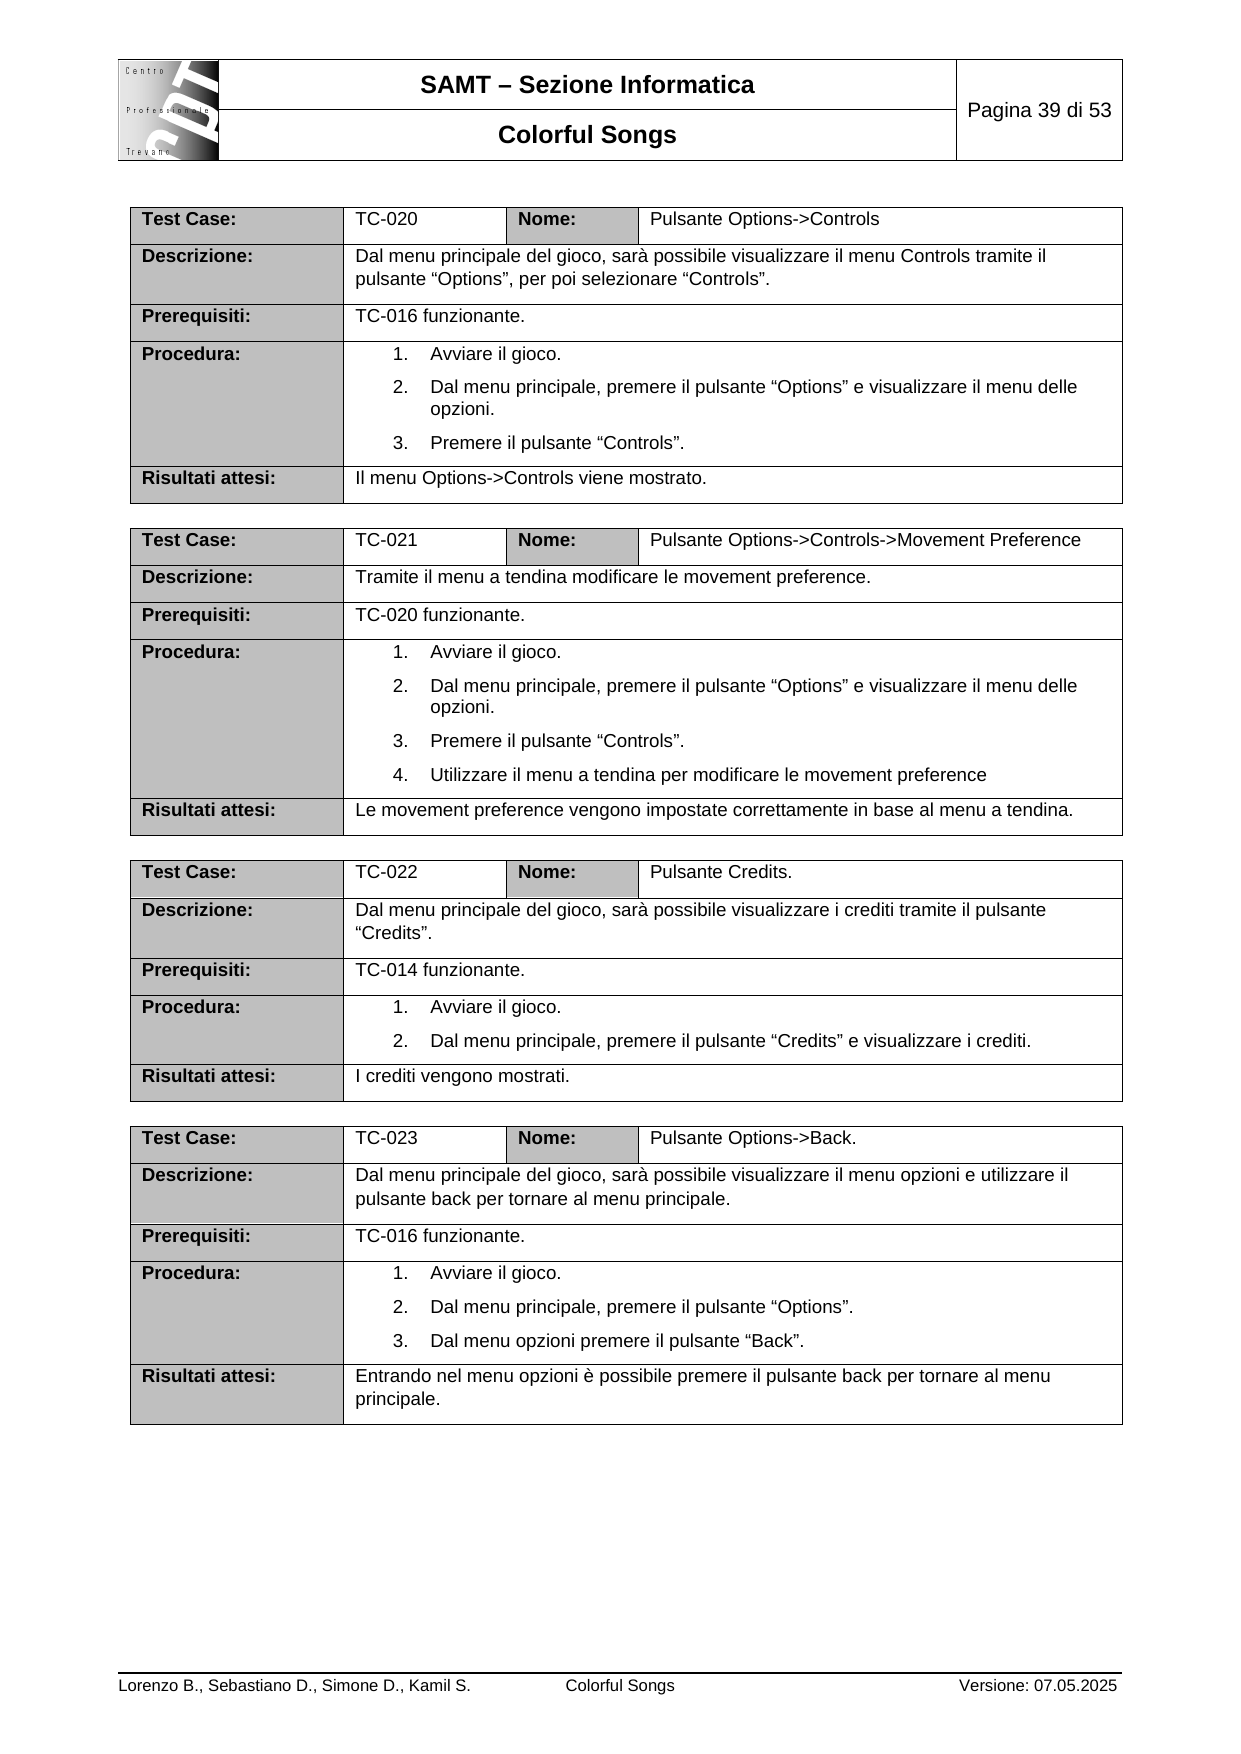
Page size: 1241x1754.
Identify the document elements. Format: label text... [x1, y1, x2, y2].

table_cell Risultati attesi: [131, 1365, 343, 1424]
table_cell Avviare il gioco. Dal menu principale, premere il pulsante “Credits” e visualizzare i crediti. [344, 996, 1122, 1064]
table_cell Procedura: [131, 1262, 343, 1364]
table_cell Entrando nel menu opzioni è possibile premere il pulsante back per tornare al menu principale. [344, 1365, 1122, 1424]
table_cell TC-020 funzionante. [344, 603, 1122, 639]
table_header TC-022 [344, 861, 506, 897]
table_cell Descrizione: [131, 566, 343, 602]
table_cell Procedura: [131, 996, 343, 1064]
table_cell Dal menu principale del gioco, sarà possibile visualizzare il menu Controls tramite il pulsante “Options”, per poi selezionare “Controls”. [344, 245, 1122, 304]
table_cell Risultati attesi: [131, 799, 343, 835]
table_cell Risultati attesi: [131, 1065, 343, 1101]
table_cell Procedura: [131, 342, 343, 466]
table_cell I crediti vengono mostrati. [344, 1065, 1122, 1101]
table_header Test Case: [131, 529, 343, 565]
table_header Nome: [507, 208, 638, 244]
table_cell Procedura: [131, 640, 343, 798]
table_cell TC-016 funzionante. [344, 305, 1122, 341]
table_cell Risultati attesi: [131, 467, 343, 503]
table_cell Dal menu principale del gioco, sarà possibile visualizzare i crediti tramite il pulsante “Credits”. [344, 899, 1122, 958]
table_cell Dal menu principale del gioco, sarà possibile visualizzare il menu opzioni e utilizzare il pulsante back per tornare al menu principale. [344, 1164, 1122, 1223]
table_header TC-020 [344, 208, 506, 244]
table_cell Descrizione: [131, 899, 343, 958]
table_header TC-021 [344, 529, 506, 565]
table_header Test Case: [131, 208, 343, 244]
table_header Pulsante Options->Controls->Movement Preference [639, 529, 1122, 565]
table_cell TC-016 funzionante. [344, 1225, 1122, 1261]
table_cell Prerequisiti: [131, 1225, 343, 1261]
table_cell Descrizione: [131, 245, 343, 304]
table_cell Avviare il gioco. Dal menu principale, premere il pulsante “Options”. Dal menu opzioni premere il pulsante “Back”. [344, 1262, 1122, 1364]
table_cell Prerequisiti: [131, 305, 343, 341]
table_cell Tramite il menu a tendina modificare le movement preference. [344, 566, 1122, 602]
table_cell TC-014 funzionante. [344, 959, 1122, 995]
table_header Test Case: [131, 861, 343, 897]
table_cell Descrizione: [131, 1164, 343, 1223]
table_header Nome: [507, 861, 638, 897]
table_cell Il menu Options->Controls viene mostrato. [344, 467, 1122, 503]
table_header TC-023 [344, 1127, 506, 1163]
table_header Nome: [507, 1127, 638, 1163]
table_header Pulsante Credits. [639, 861, 1122, 897]
table_header Pulsante Options->Controls [639, 208, 1122, 244]
table_header Pulsante Options->Back. [639, 1127, 1122, 1163]
table_cell Avviare il gioco. Dal menu principale, premere il pulsante “Options” e visualizzare il menu delle opzioni. Premere il pulsante “Controls”. [344, 342, 1122, 466]
table_cell Avviare il gioco. Dal menu principale, premere il pulsante “Options” e visualizzare il menu delle opzioni. Premere il pulsante “Controls”. Utilizzare il menu a tendina per modificare le movement preference [344, 640, 1122, 798]
table_cell Prerequisiti: [131, 959, 343, 995]
table_header Nome: [507, 529, 638, 565]
table_cell Le movement preference vengono impostate correttamente in base al menu a tendina. [344, 799, 1122, 835]
table_header Test Case: [131, 1127, 343, 1163]
picture [118, 60, 219, 160]
table_cell Prerequisiti: [131, 603, 343, 639]
